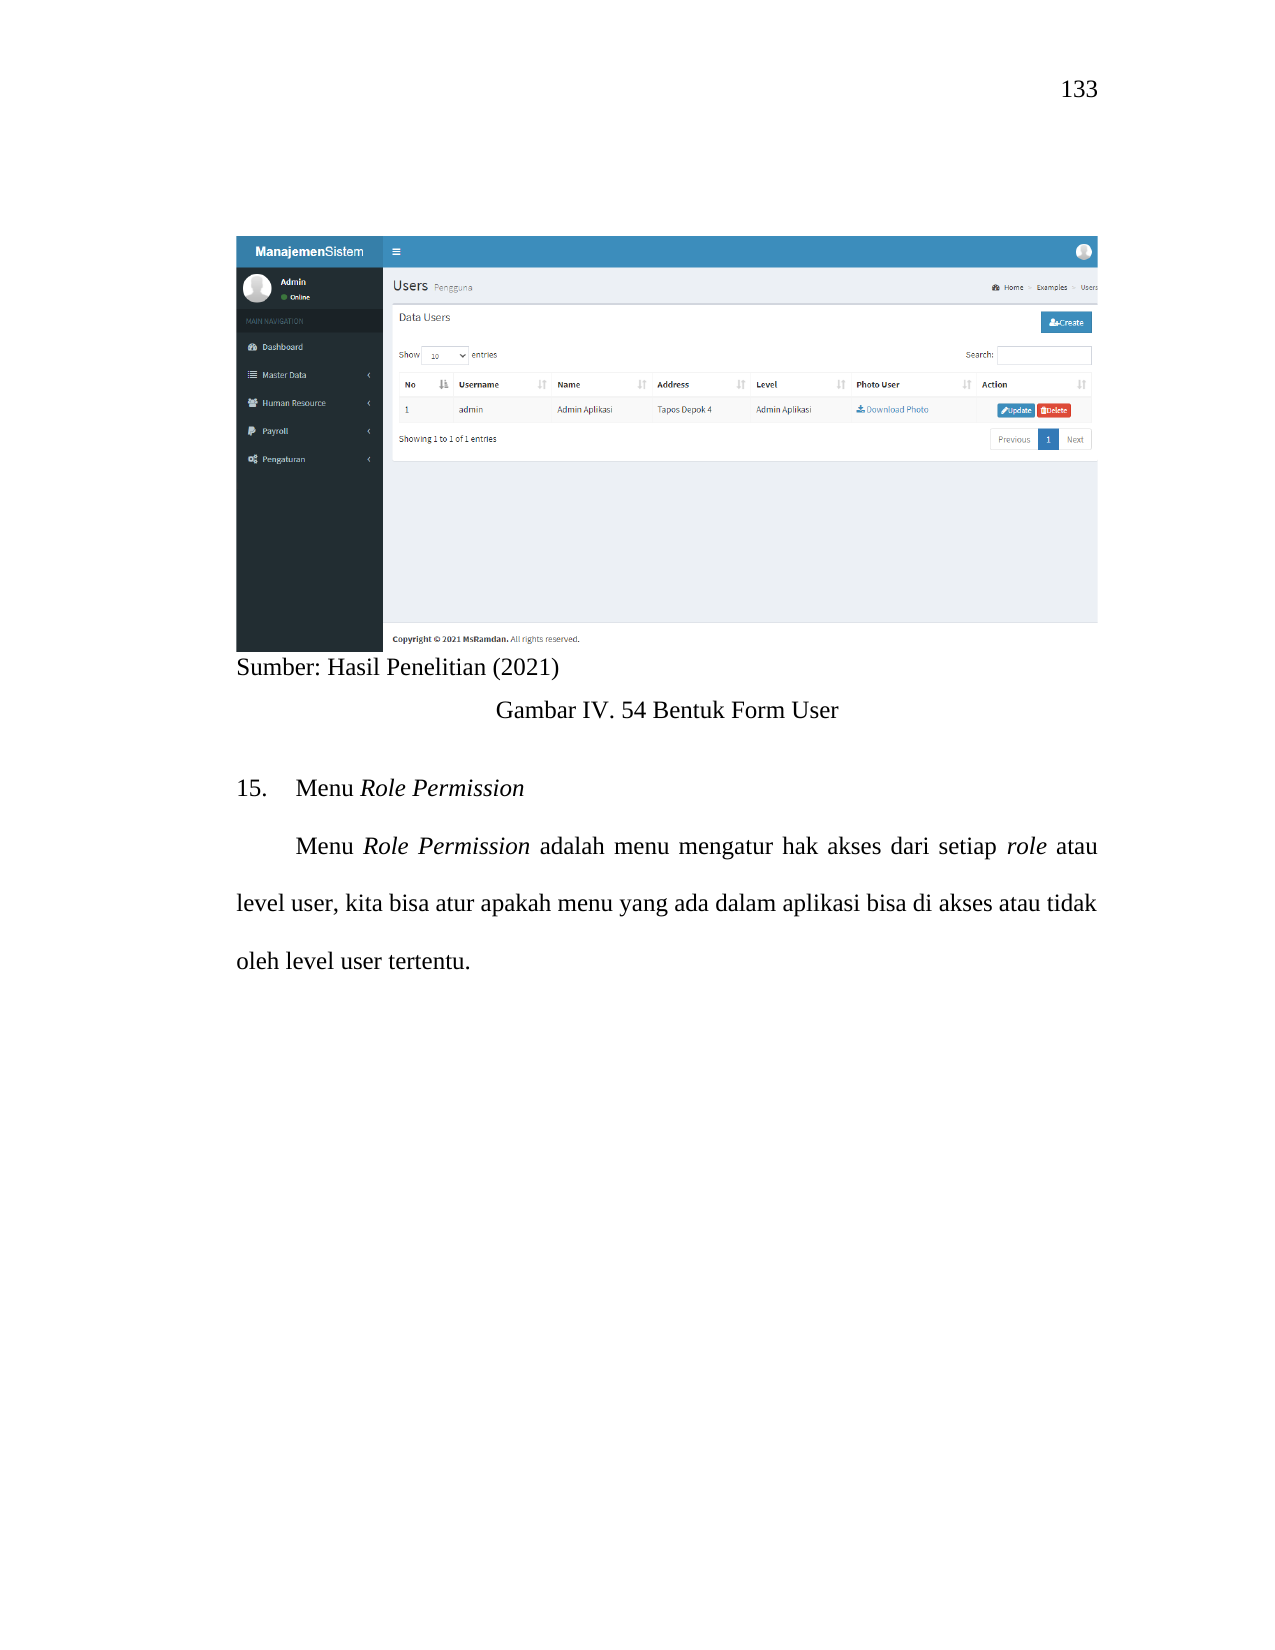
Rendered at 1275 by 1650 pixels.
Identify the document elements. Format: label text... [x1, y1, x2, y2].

list Menu Role Permission [236, 773, 1098, 802]
text Sumber: Hasil Penelitian (2021) [236, 652, 1098, 681]
text Gambar IV. 54 Bentuk Form User [236, 695, 1098, 724]
picture [236, 236, 1098, 652]
text Menu Role Permission adalah menu mengatur hak akses dari setiap role atau level user, kita bisa atur apakah menu yang ada dalam aplikasi bisa di akses atau tidak oleh level user tertentu. [236, 831, 1098, 975]
